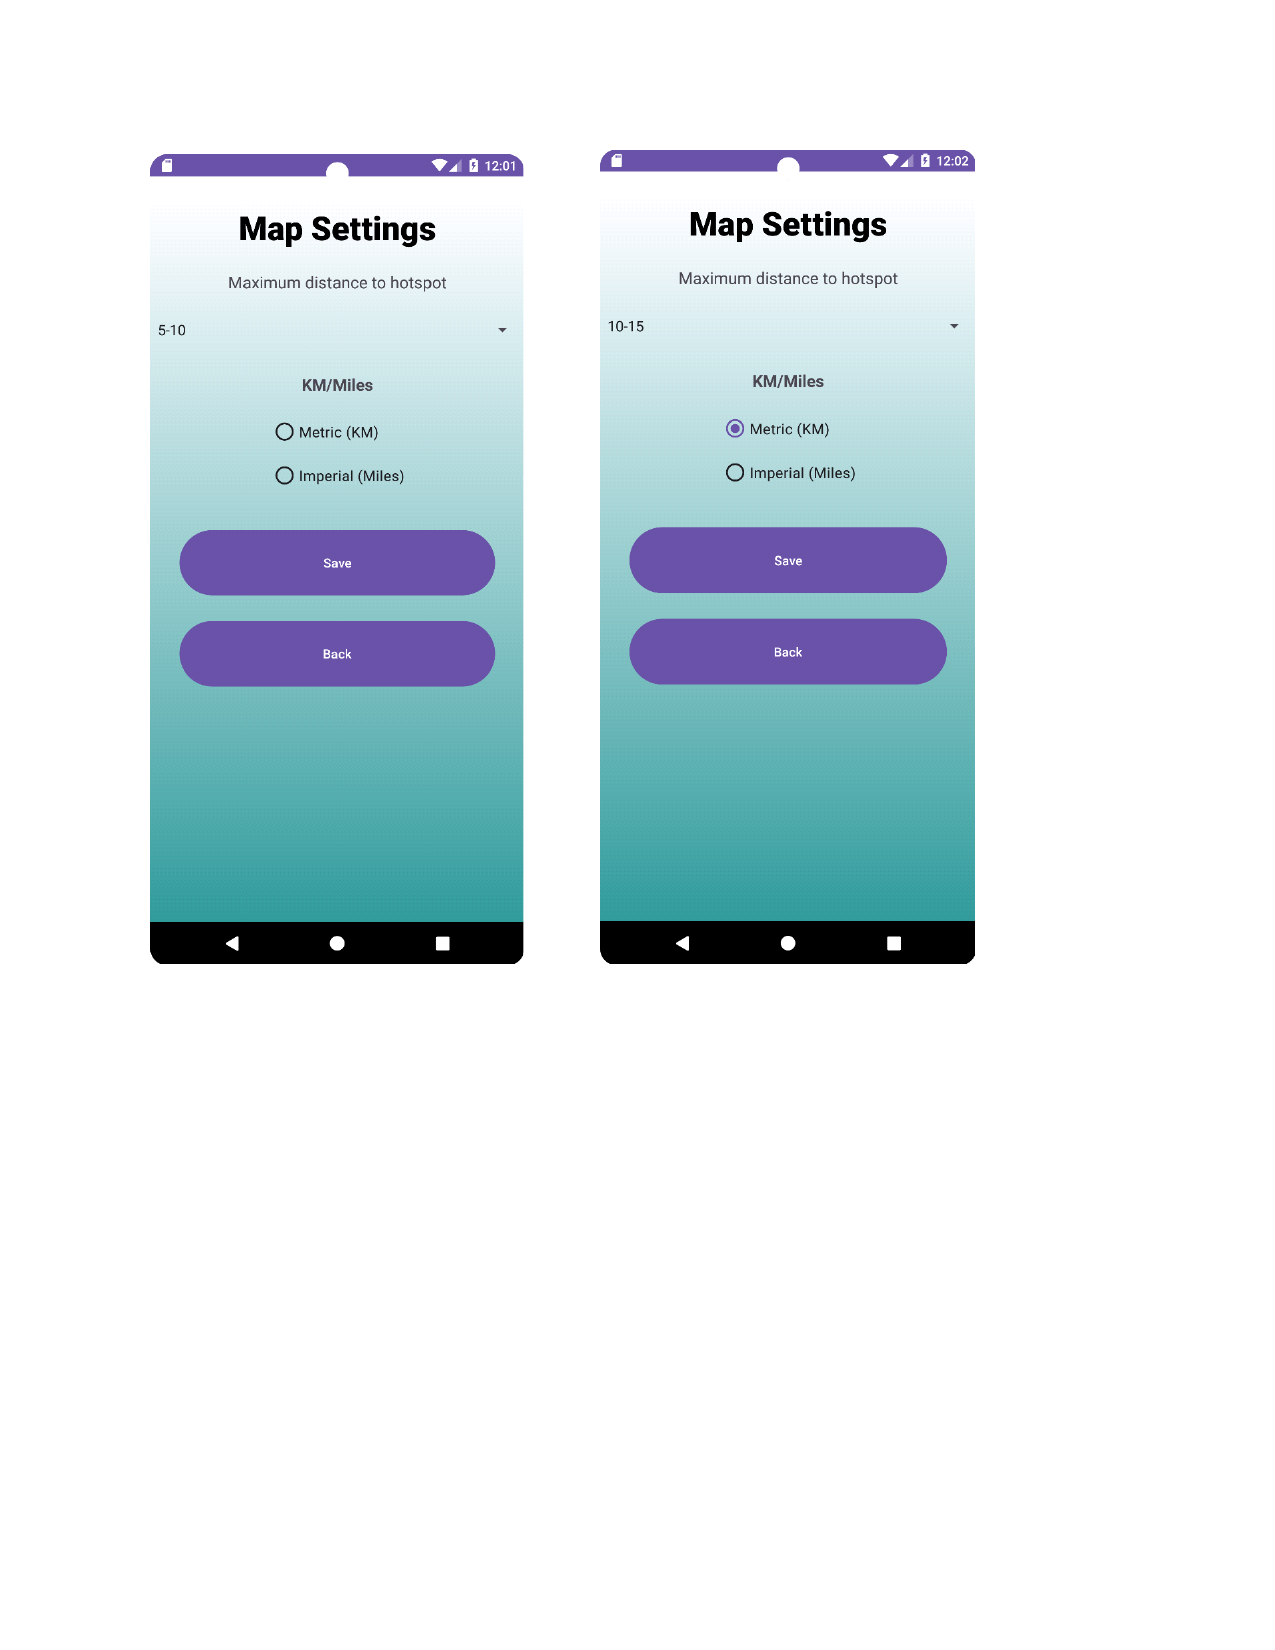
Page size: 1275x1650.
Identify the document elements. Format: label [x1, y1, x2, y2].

picture [150, 154, 524, 964]
picture [600, 150, 975, 964]
